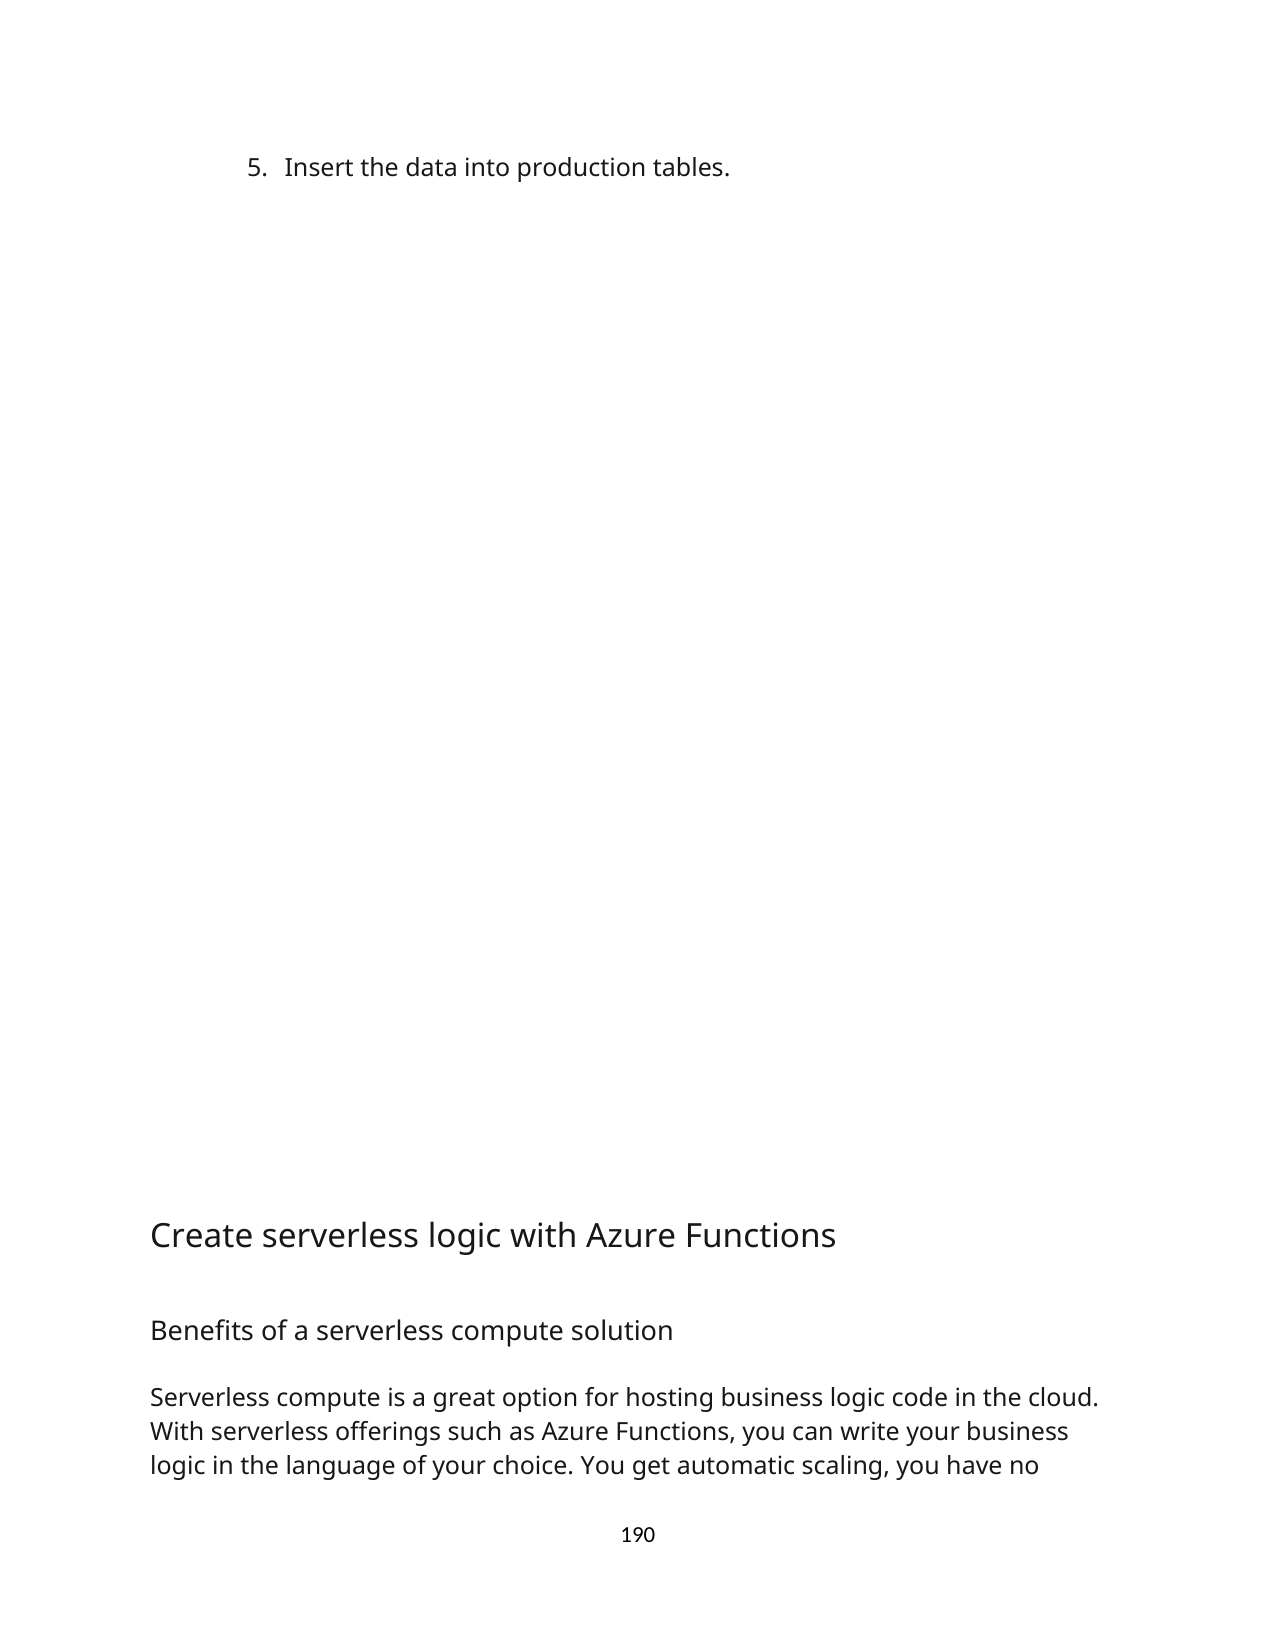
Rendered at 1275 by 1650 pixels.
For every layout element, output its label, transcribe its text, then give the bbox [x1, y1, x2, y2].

subtitle Benefits of a serverless compute solution [150, 1311, 1125, 1348]
subtitle Create serverless logic with Azure Functions [150, 1212, 1125, 1257]
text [150, 1380, 1125, 1482]
list Insert the data into production tables. [247, 150, 1125, 184]
